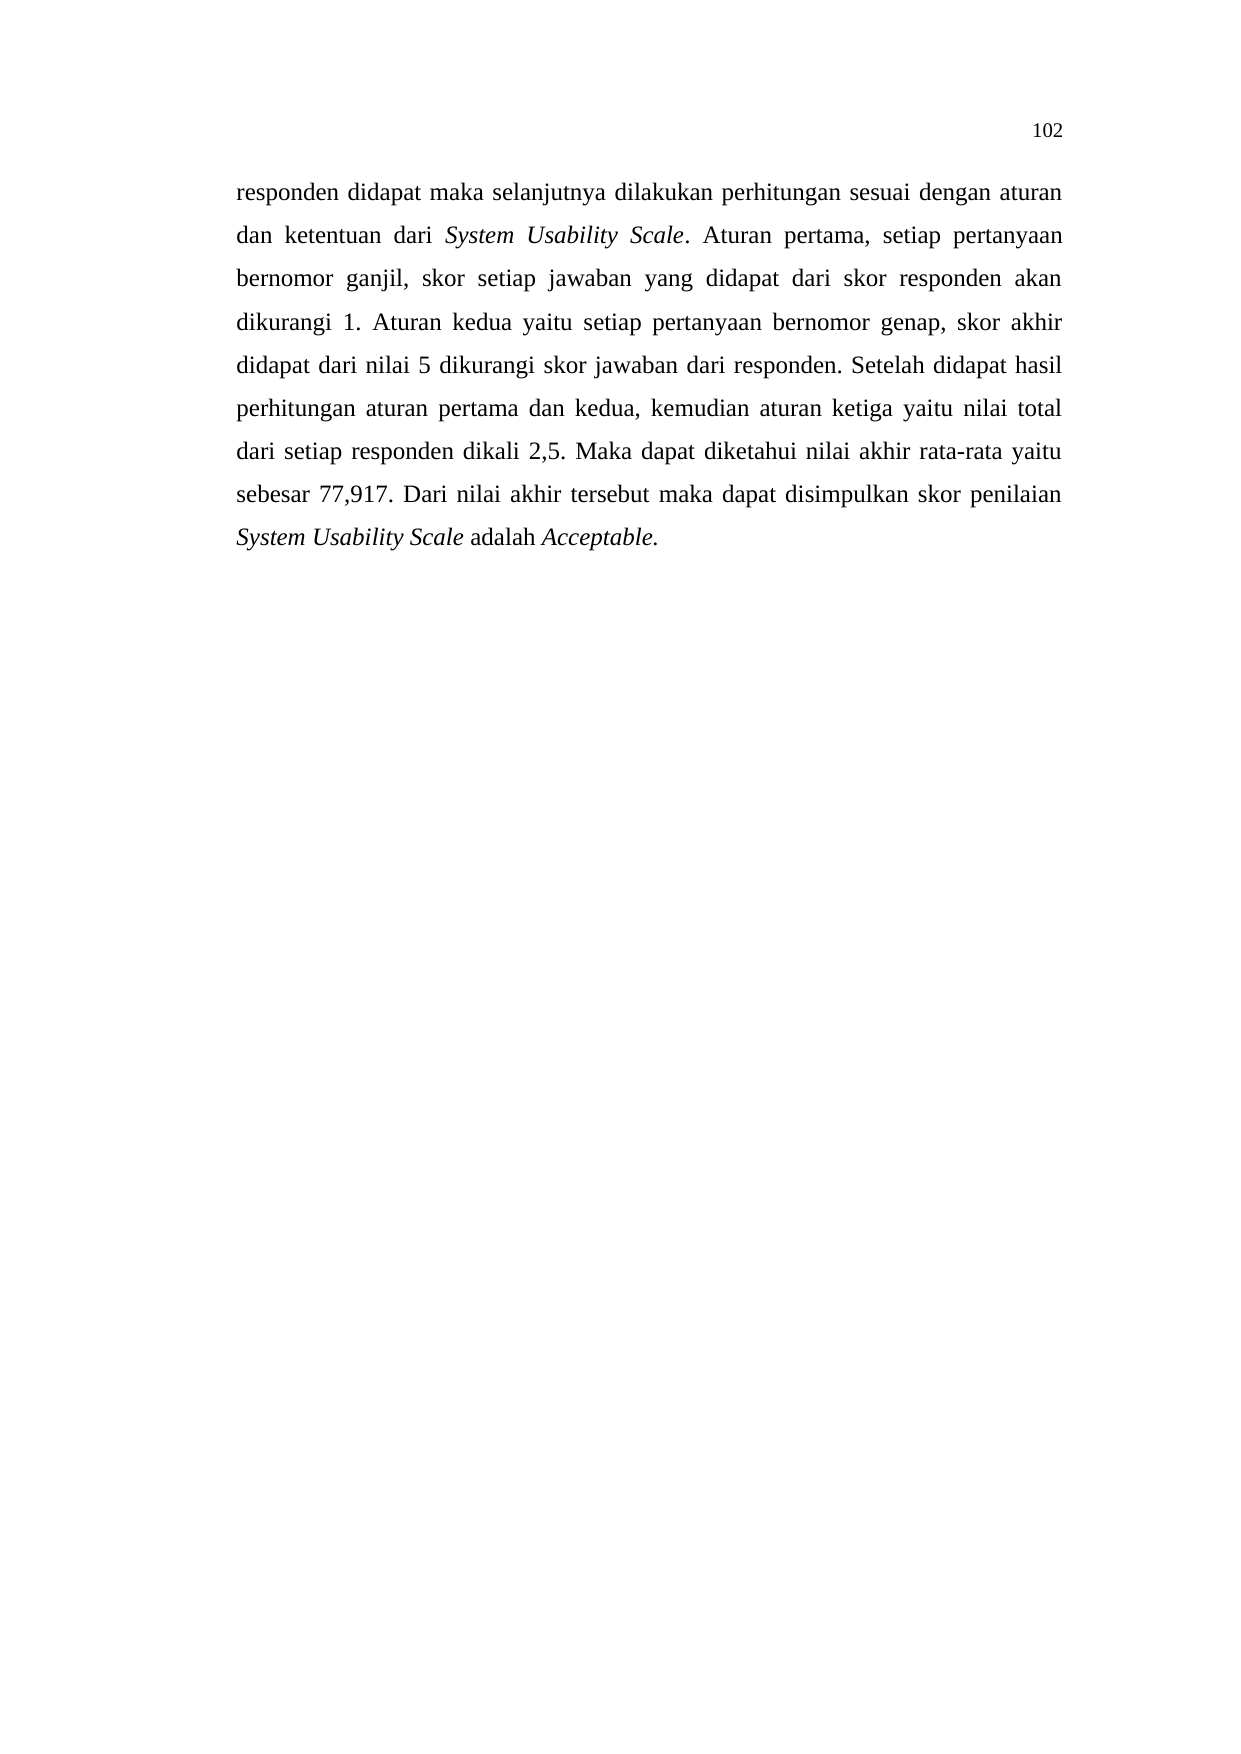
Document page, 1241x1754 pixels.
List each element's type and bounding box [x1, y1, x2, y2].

text [236, 177, 1063, 551]
